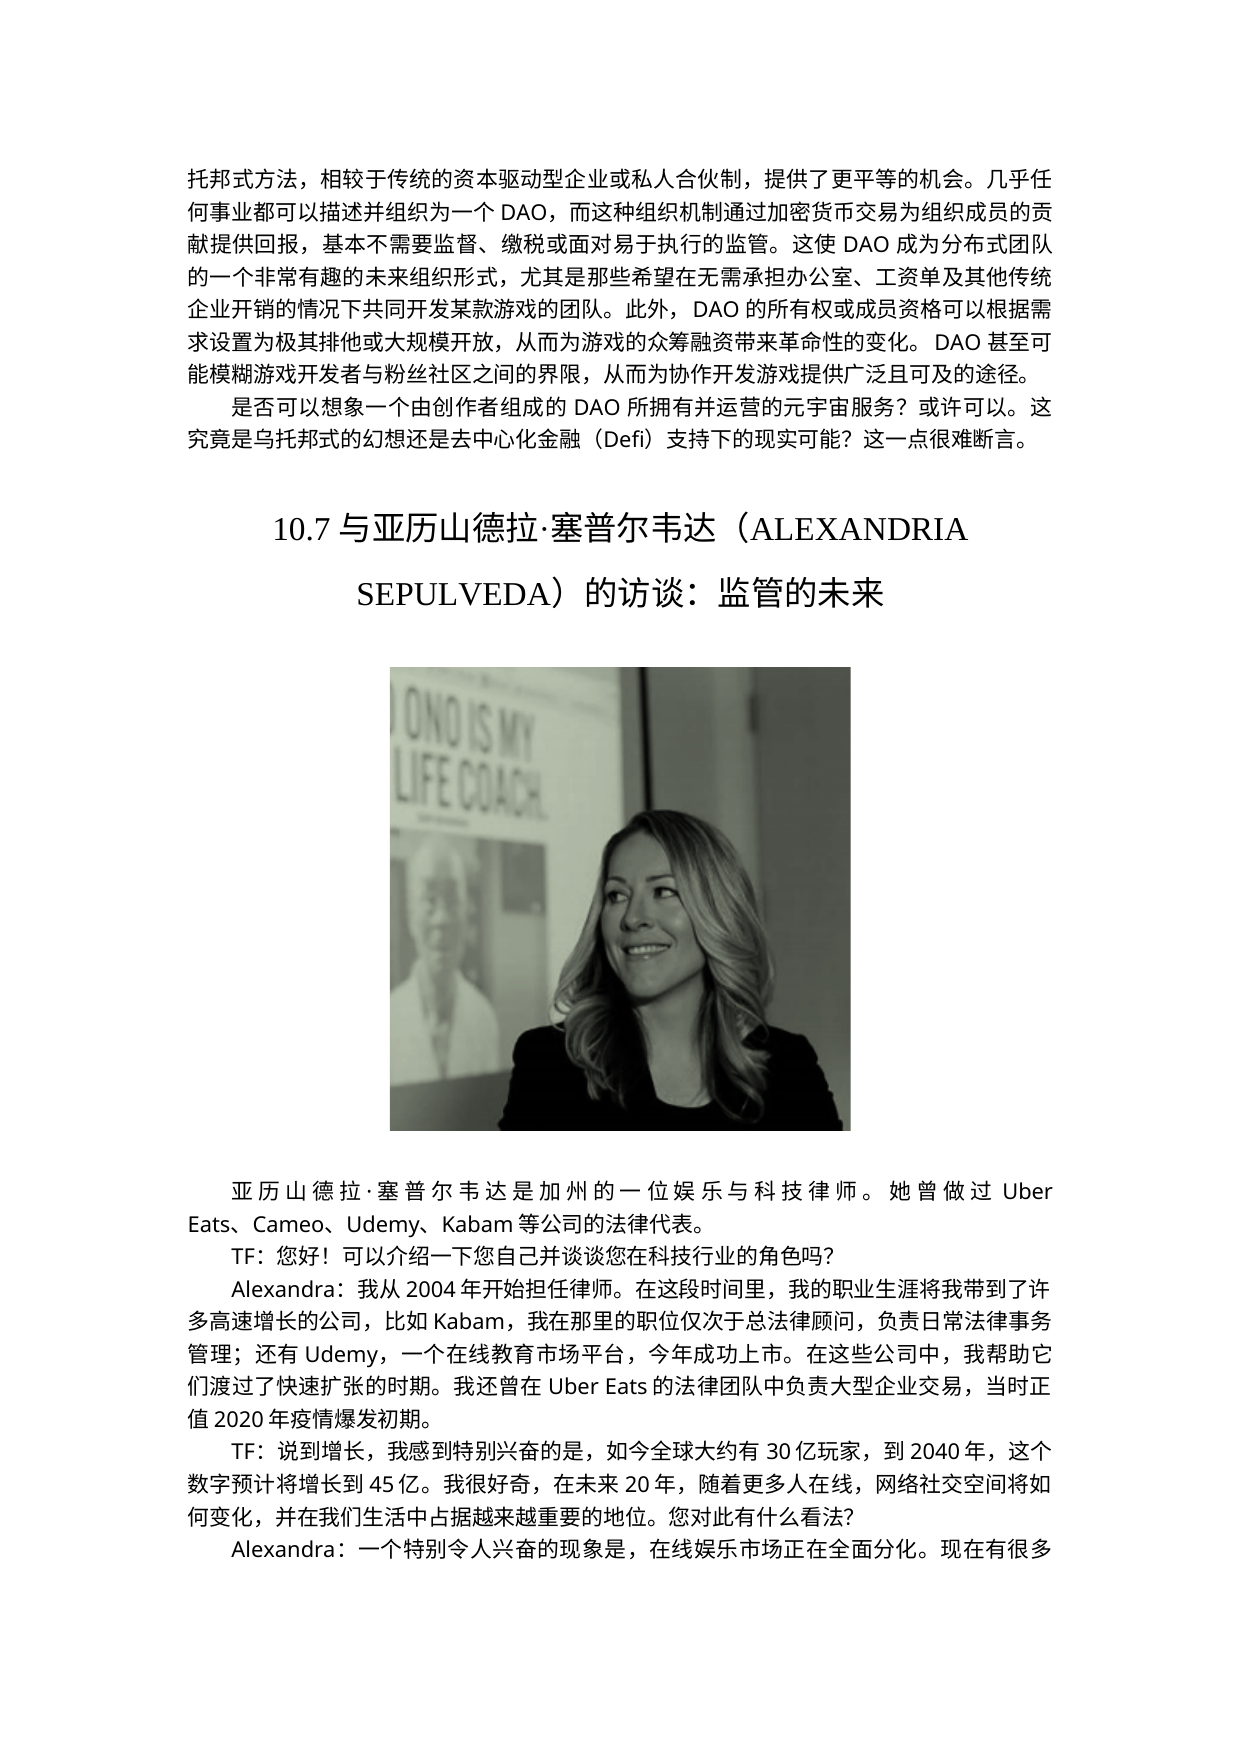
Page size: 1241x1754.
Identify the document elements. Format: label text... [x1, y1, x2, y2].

text Alexandra：我从2004年开始担任律师。在这段时间里，我的职业生涯将我带到了许多高速增长的公司，比如Kabam，我在那里的职位仅次于总法律顾问，负责日常法律事务管理；还有Udemy，一个在线教育市场平台，今年成功上市。在这些公司中，我帮助它们渡过了快速扩张的时期。我还曾在Uber Eats的法律团队中负责大型企业交易，当时正值2020年疫情爆发初期。 [187, 1272, 1053, 1434]
text 是否可以想象一个由创作者组成的 DAO 所拥有并运营的元宇宙服务？或许可以。这究竟是乌托邦式的幻想还是去中心化金融（Defi）支持下的现实可能？这一点很难断言。 [187, 389, 1053, 454]
text TF：您好！可以介绍一下您自己并谈谈您在科技行业的角色吗？ [187, 1239, 1053, 1272]
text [187, 162, 1053, 389]
picture [389, 667, 851, 1131]
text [187, 1532, 1053, 1564]
subtitle 10.7 与亚历山德拉·塞普尔韦达（ALEXANDRIA SEPULVEDA）的访谈：监管的未来 [187, 496, 1053, 626]
text TF：说到增长，我感到特别兴奋的是，如今全球大约有30亿玩家，到2040年，这个数字预计将增长到45亿。我很好奇，在未来20年，随着更多人在线，网络社交空间将如何变化，并在我们生活中占据越来越重要的地位。您对此有什么看法？ [187, 1434, 1053, 1532]
text 亚历山德拉·塞普尔韦达是加州的一位娱乐与科技律师。她曾做过Uber Eats、Cameo、Udemy、Kabam等公司的法律代表。 [187, 1174, 1053, 1239]
